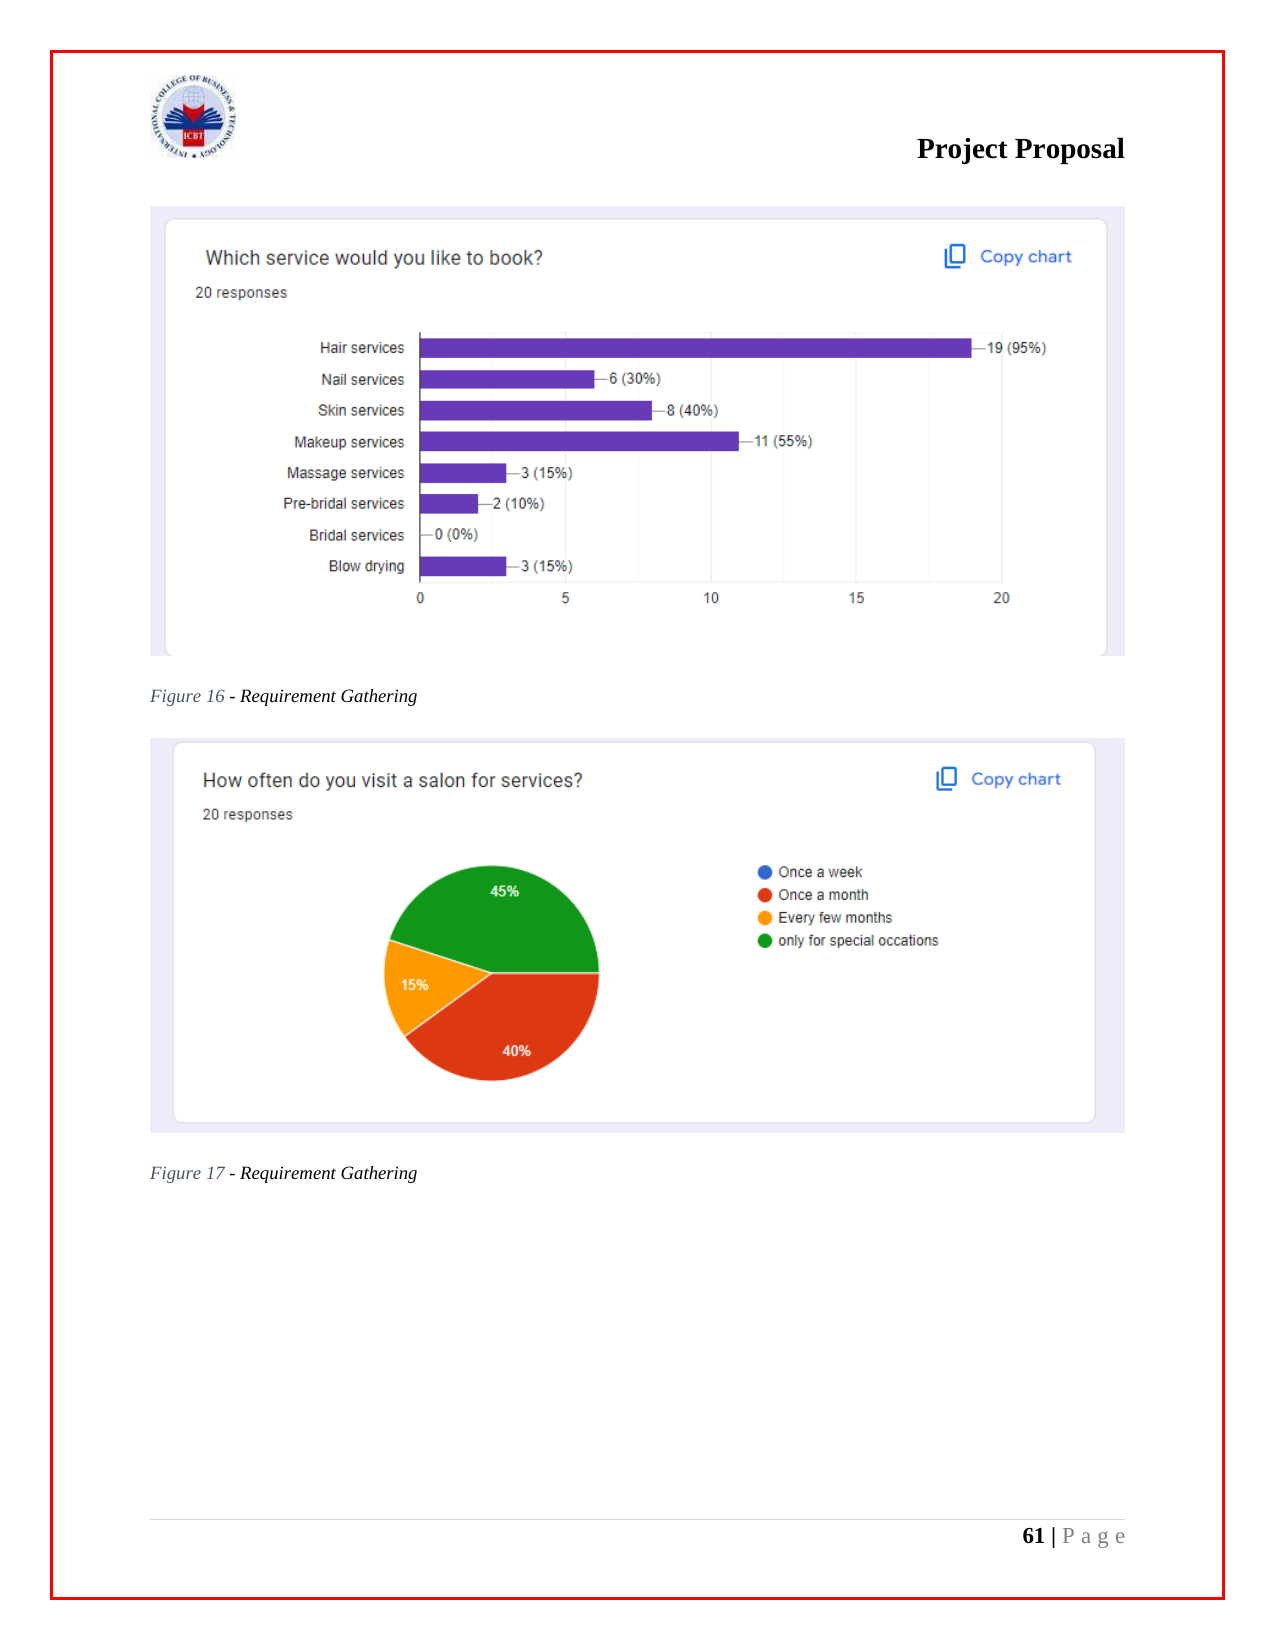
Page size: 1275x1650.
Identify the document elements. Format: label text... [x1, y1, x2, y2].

text Figure 17 - Requirement Gathering [150, 1162, 1125, 1183]
text Figure 16 - Requirement Gathering [150, 685, 1125, 707]
picture [150, 738, 1125, 1133]
picture [150, 206, 1125, 656]
